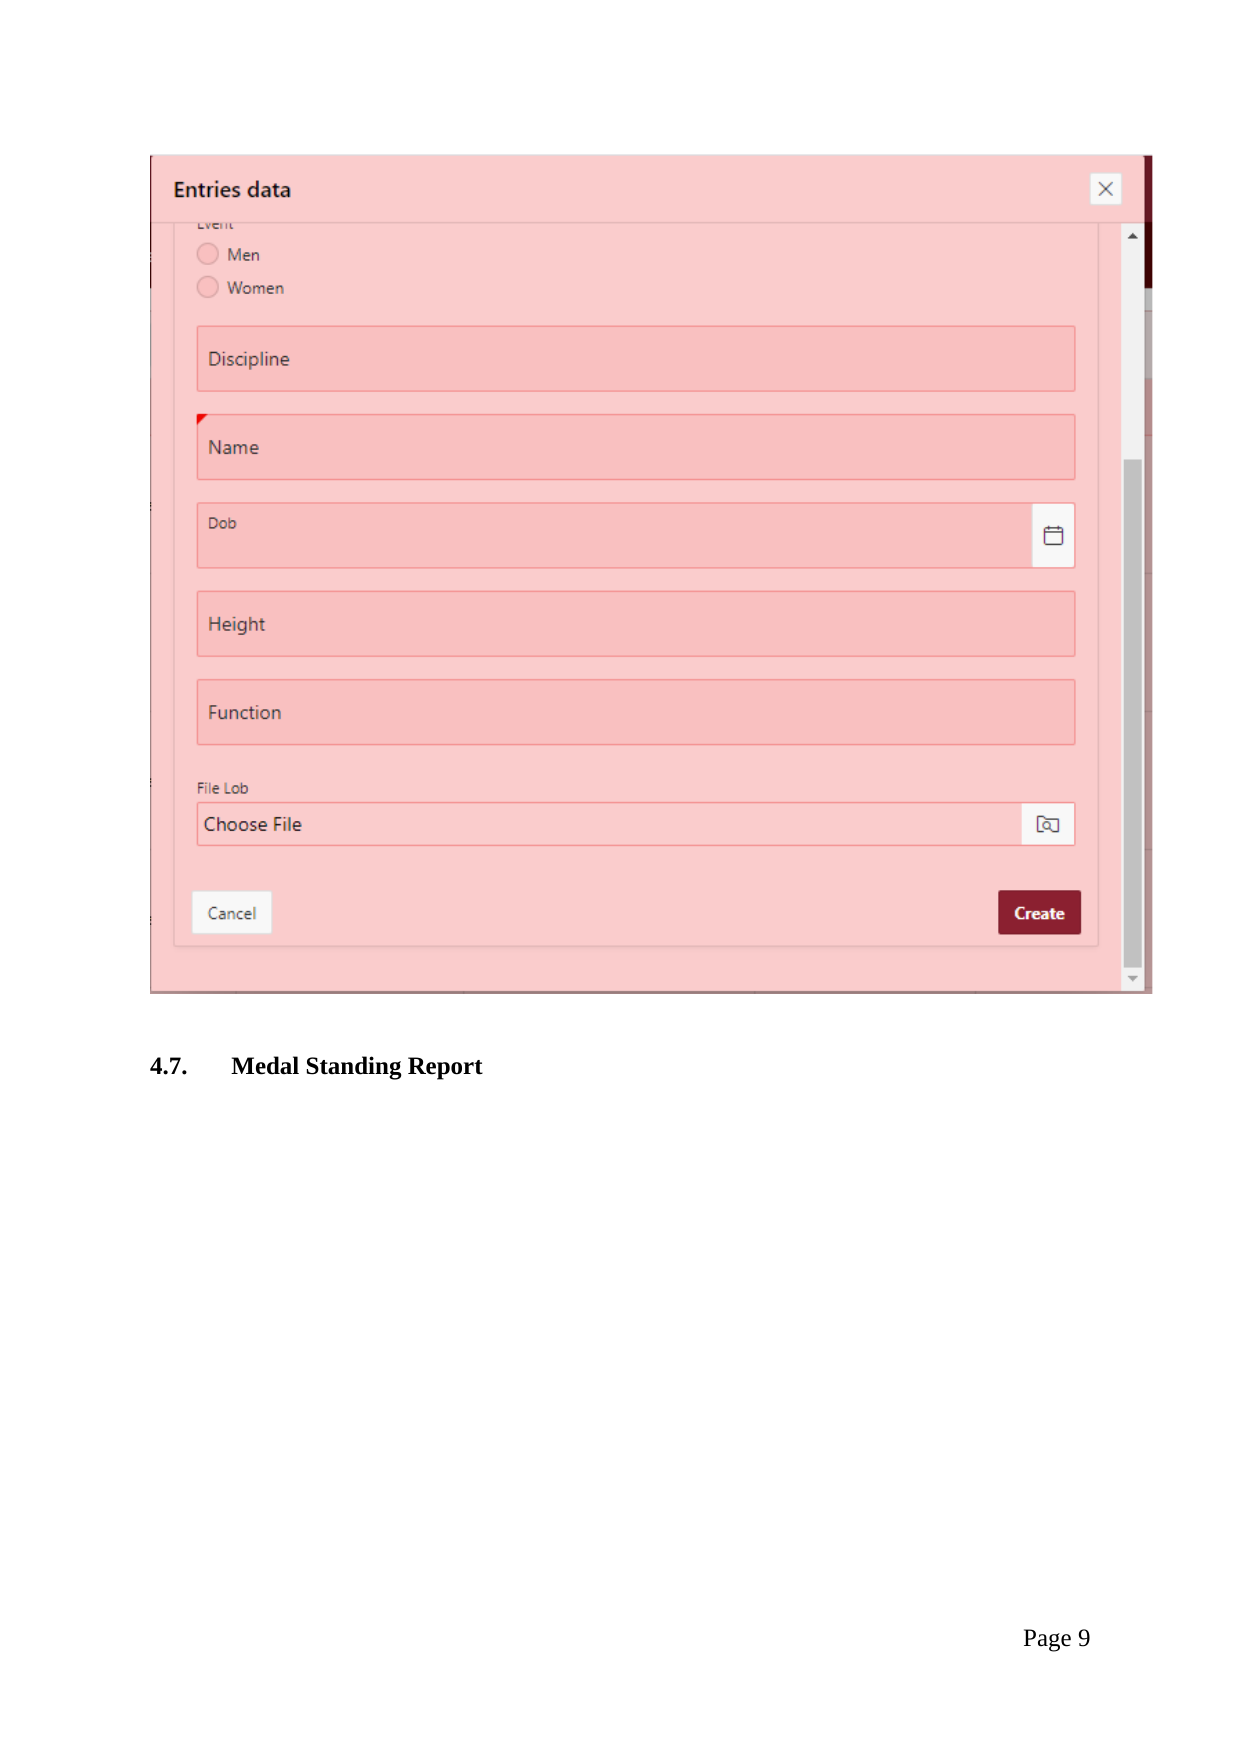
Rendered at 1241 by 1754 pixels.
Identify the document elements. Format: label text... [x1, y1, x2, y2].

picture [150, 150, 1153, 994]
list Medal Standing Report [150, 1051, 1090, 1080]
